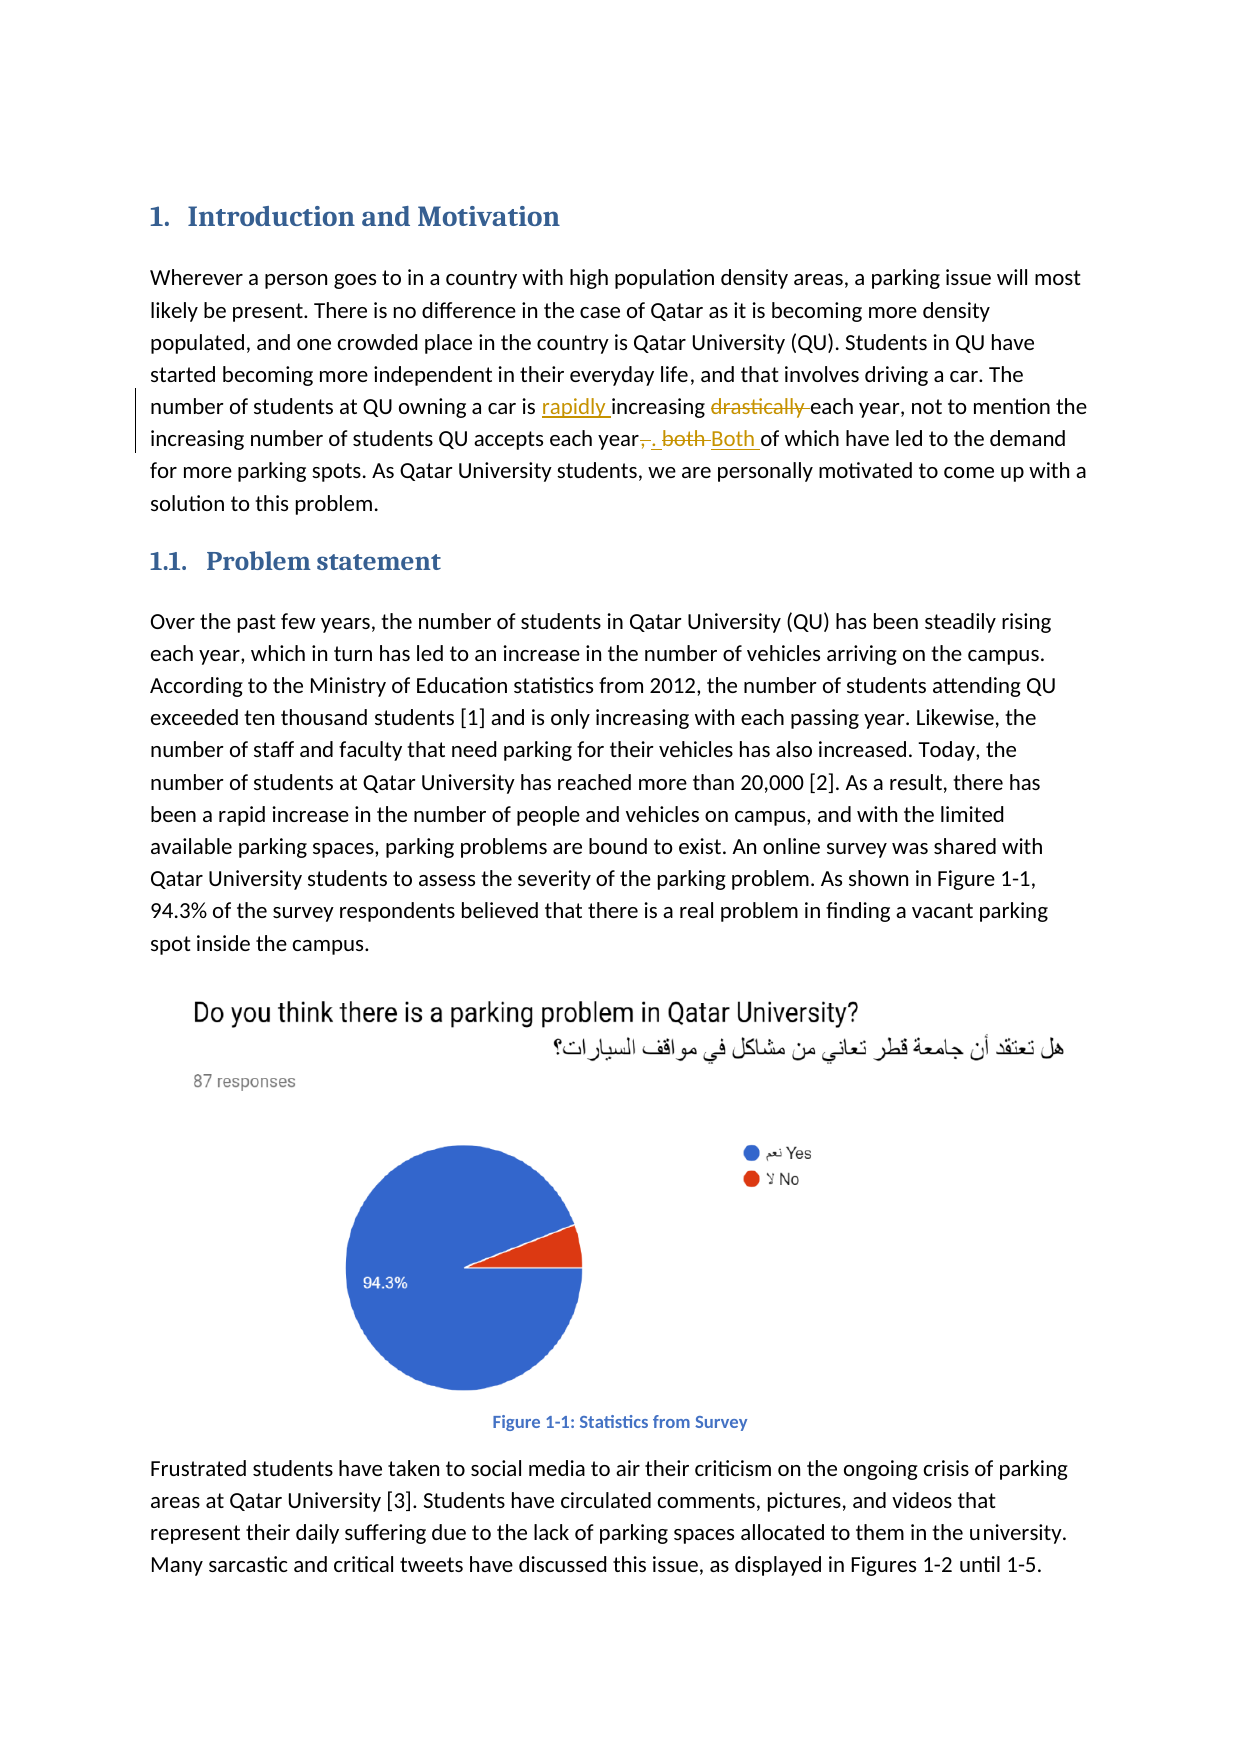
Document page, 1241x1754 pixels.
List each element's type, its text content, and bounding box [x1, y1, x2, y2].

list Introduction and Motivation [150, 200, 1090, 233]
picture [161, 981, 1079, 1411]
text Figure 1-1: Statistics from Survey [150, 1410, 1090, 1433]
list Problem statement [150, 546, 1090, 577]
text Frustrated students have taken to social media to air their criticism on the ongoing crisis of parking areas at Qatar University [3]. Students have circulated comments, pictures, and videos that represent their daily suffering due to the lack of parking spaces allocated to them in the university. Many sarcastic and critical tweets have discussed this issue, as displayed in Figures 1-2 until 1-5. [150, 1454, 1090, 1578]
text Over the past few years, the number of students in Qatar University (QU) has been steadily rising each year, which in turn has led to an increase in the number of vehicles arriving on the campus. According to the Ministry of Education statistics from 2012, the number of students attending QU exceeded ten thousand students [1] and is only increasing with each passing year. Likewise, the number of staff and faculty that need parking for their vehicles has also increased. Today, the number of students at Qatar University has reached more than 20,000 [2]. As a result, there has been a rapid increase in the number of people and vehicles on campus, and with the limited available parking spaces, parking problems are bound to exist. An online survey was shared with Qatar University students to assess the severity of the parking problem. As shown in Figure 1-1, 94.3% of the survey respondents believed that there is a real problem in finding a vacant parking spot inside the campus. [150, 607, 1090, 957]
text Wherever a person goes to in a country with high population density areas, a parking issue will most likely be present. There is no difference in the case of Qatar as it is becoming more density populated, and one crowded place in the country is Qatar University (QU). Students in QU have started becoming more independent in their everyday life, and that involves driving a car. The number of students at QU owning a car is increasing each year, not to mention the increasing number of students QU accepts each yearof which have led to the demand for more parking spots. As Qatar University students, we are personally motivated to come up with a solution to this problem. [150, 263, 1090, 517]
